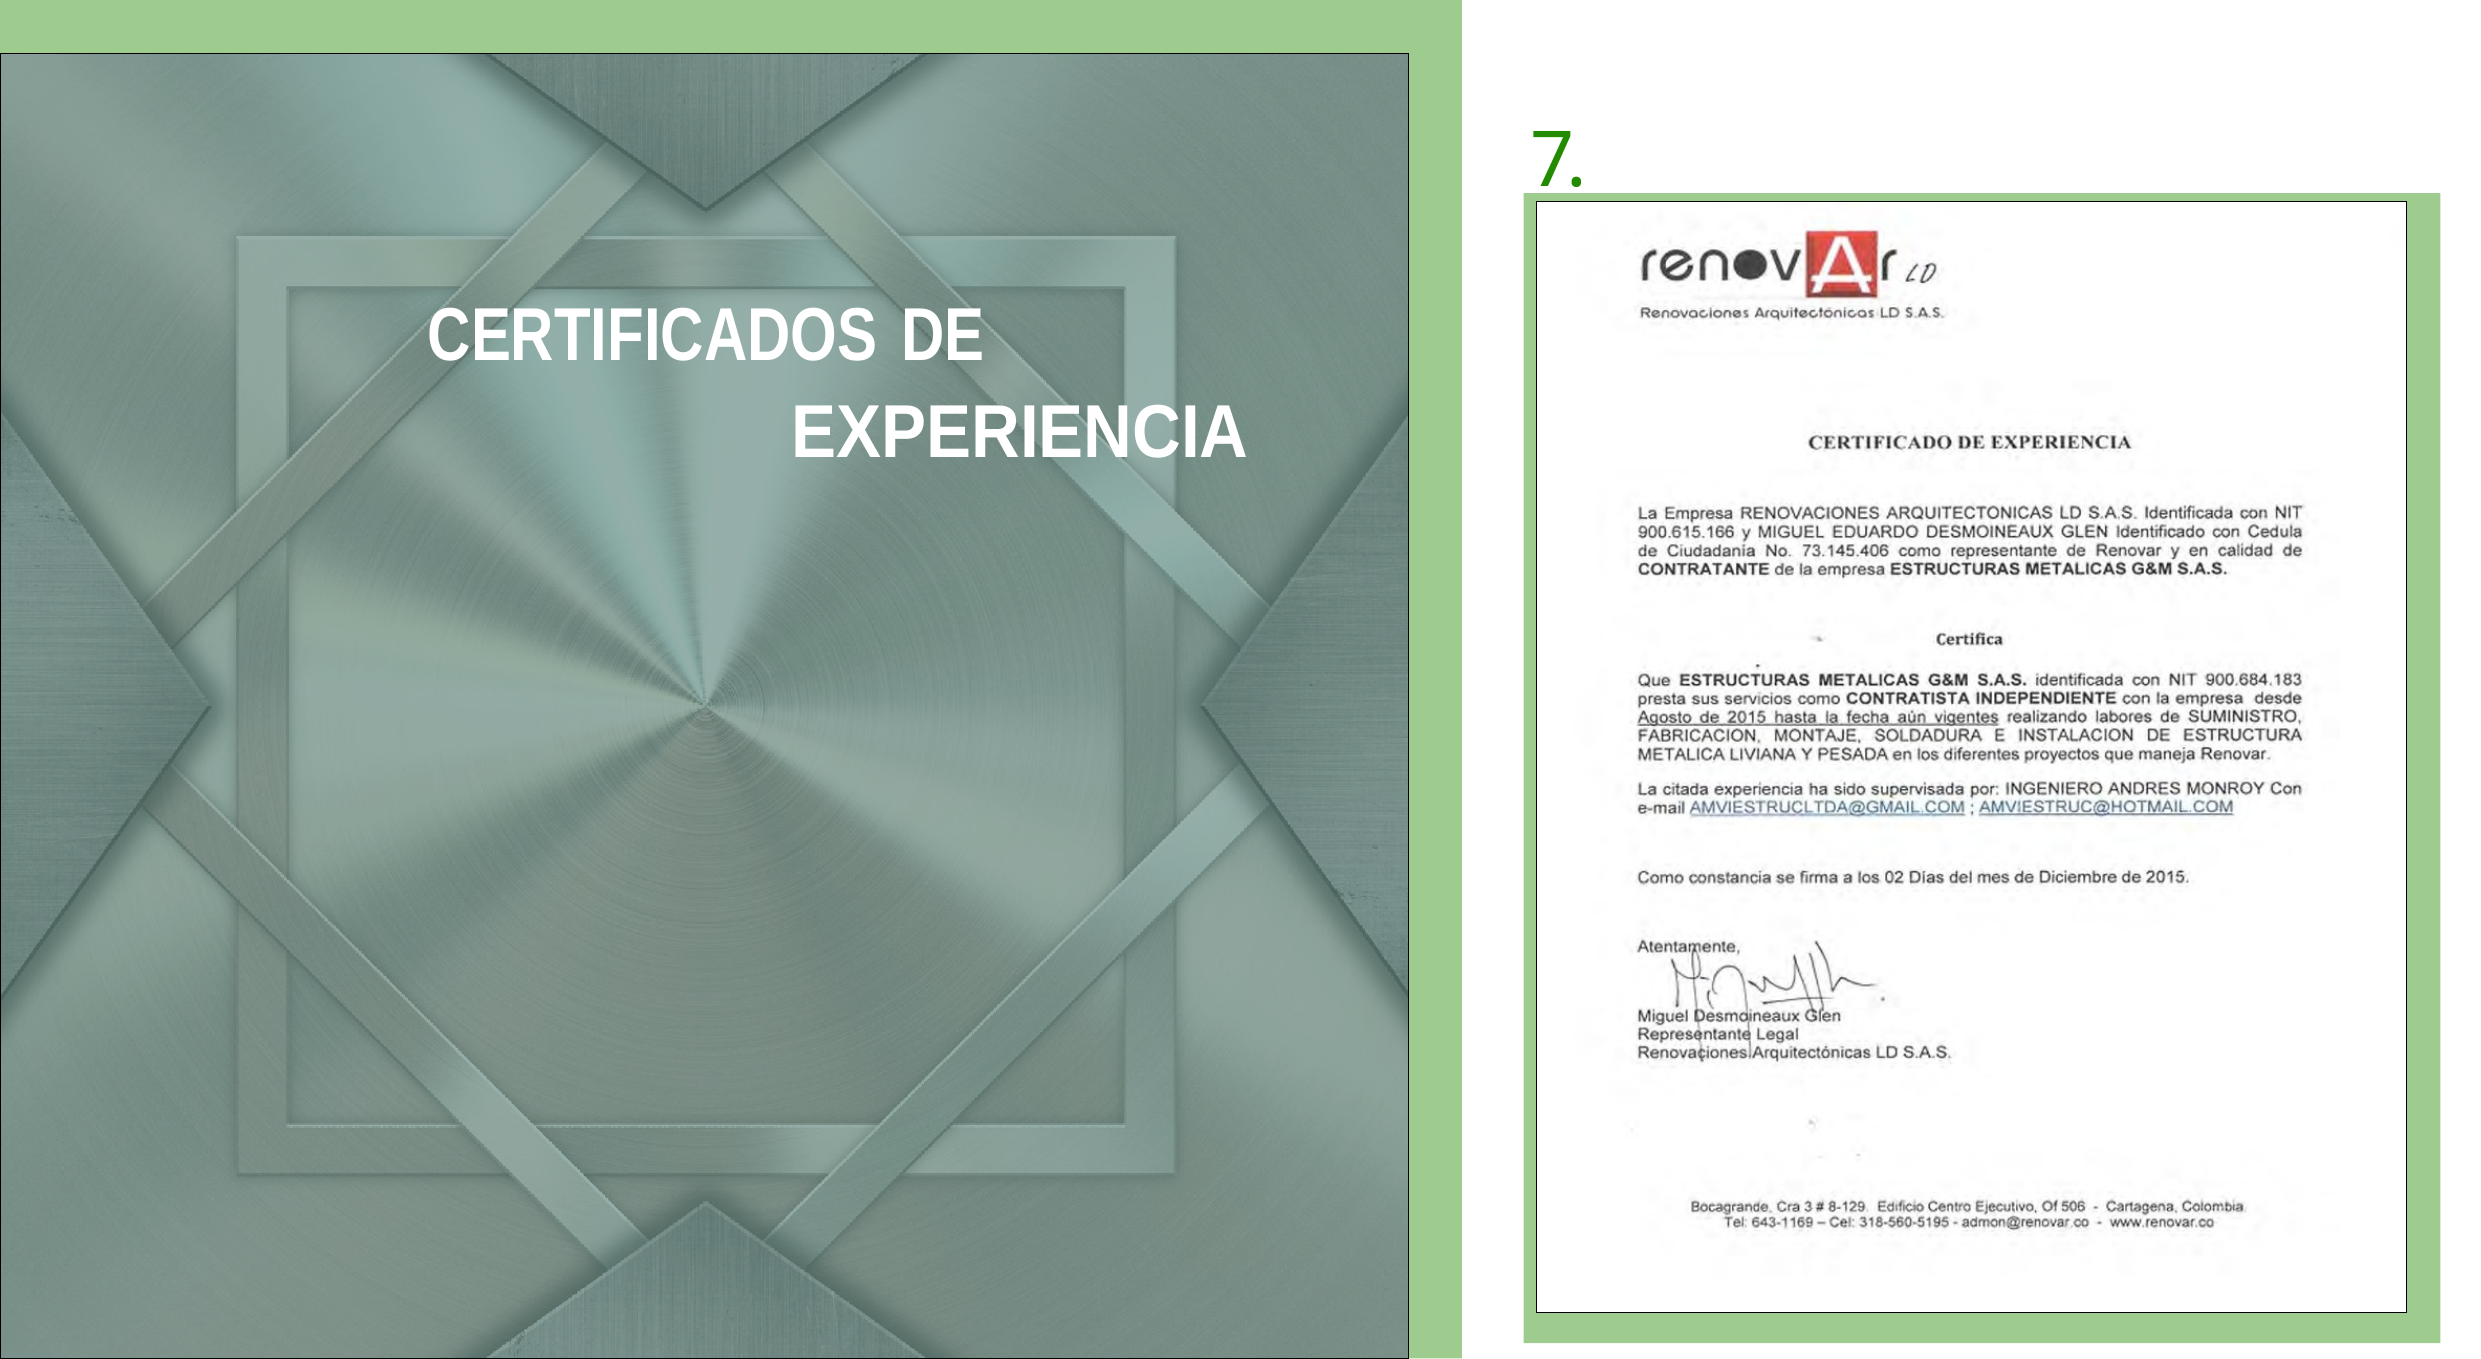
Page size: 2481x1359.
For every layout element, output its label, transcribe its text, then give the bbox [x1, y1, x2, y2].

subtitle CERTIFICADOS DE [426, 290, 986, 376]
text EXPERIENCIA [427, 387, 1613, 473]
subtitle 7. [789, 104, 2334, 209]
picture [1, 54, 1408, 1358]
picture [1537, 202, 2406, 1312]
